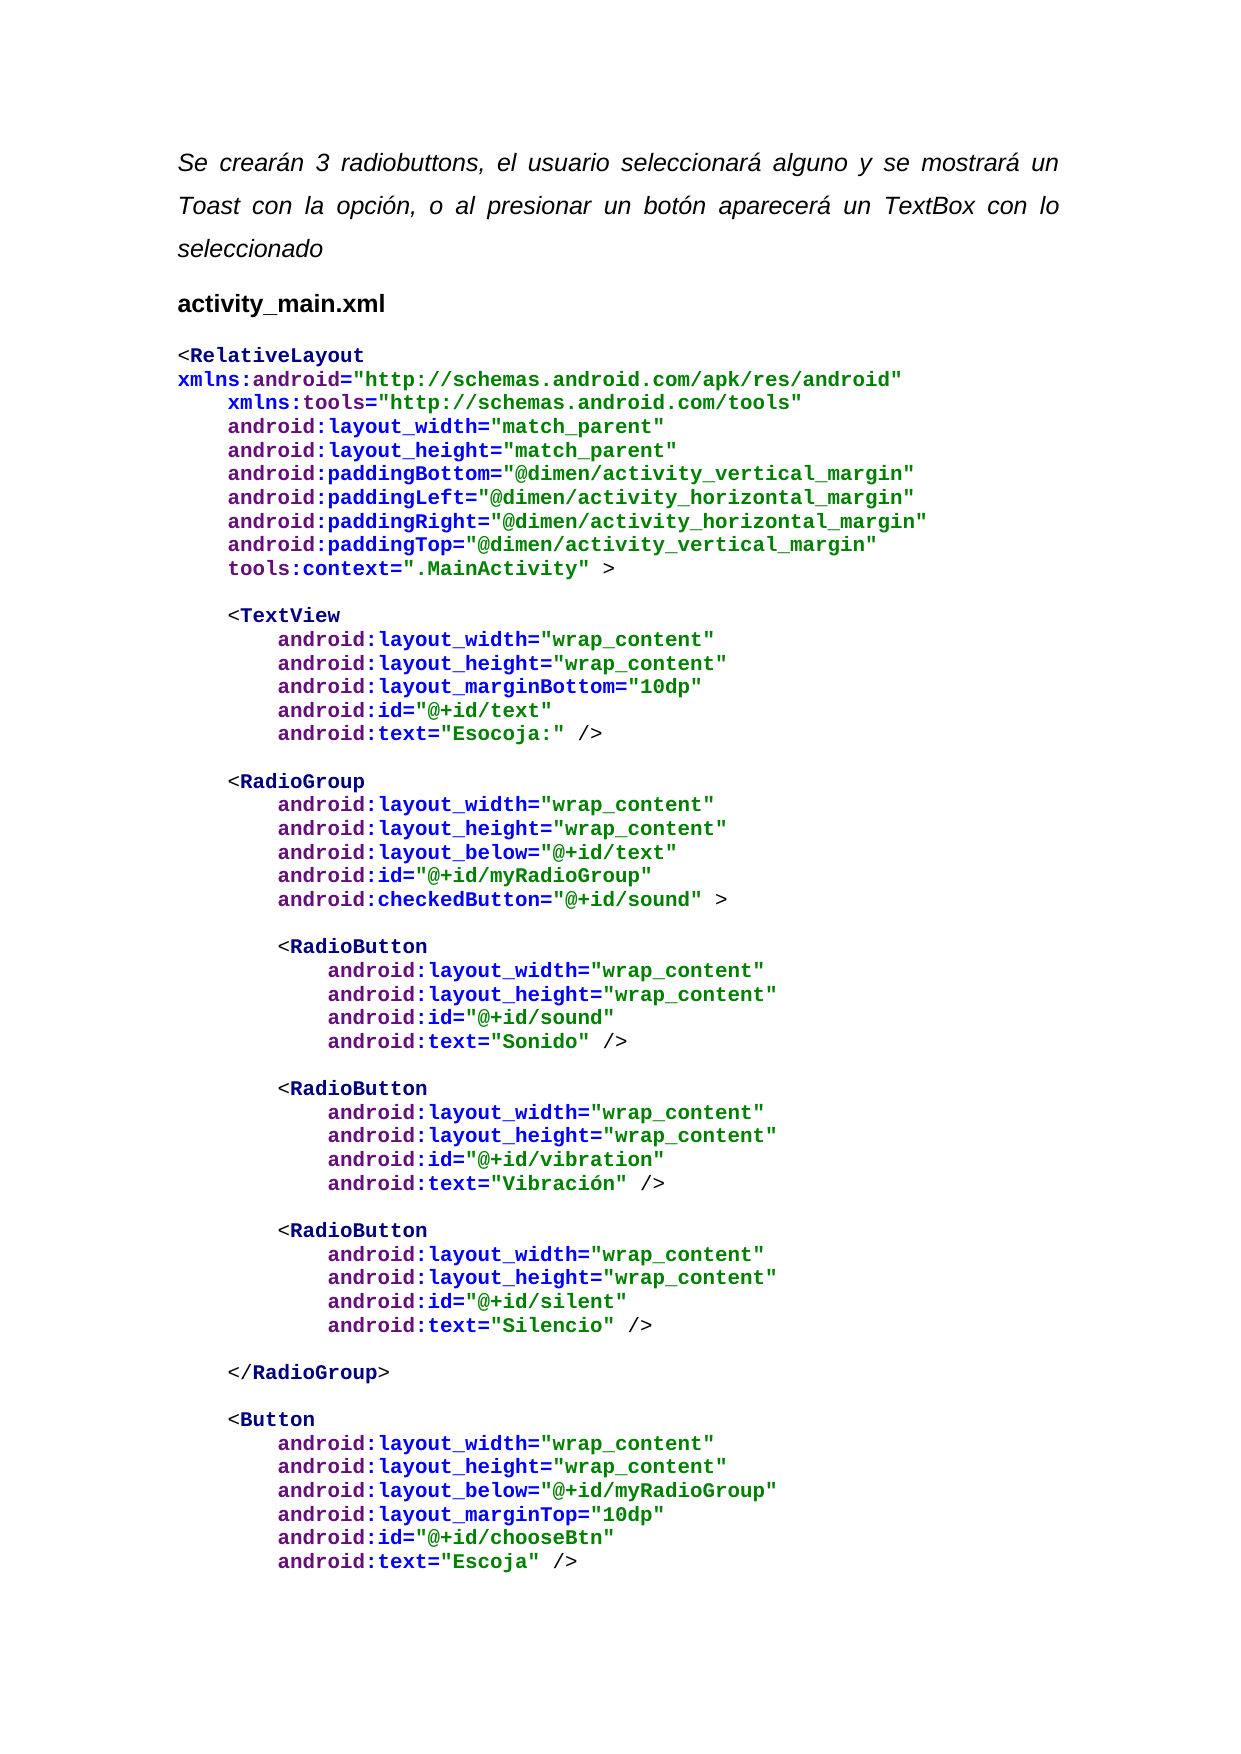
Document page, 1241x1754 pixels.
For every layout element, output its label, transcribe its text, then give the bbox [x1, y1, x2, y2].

text activity_main.xml [177, 289, 1063, 318]
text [177, 345, 1063, 1575]
text Se crearán 3 radiobuttons, el usuario seleccionará alguno y se mostrará un Toast con la opción, o al presionar un botón aparecerá un TextBox con lo seleccionado [177, 148, 1063, 263]
